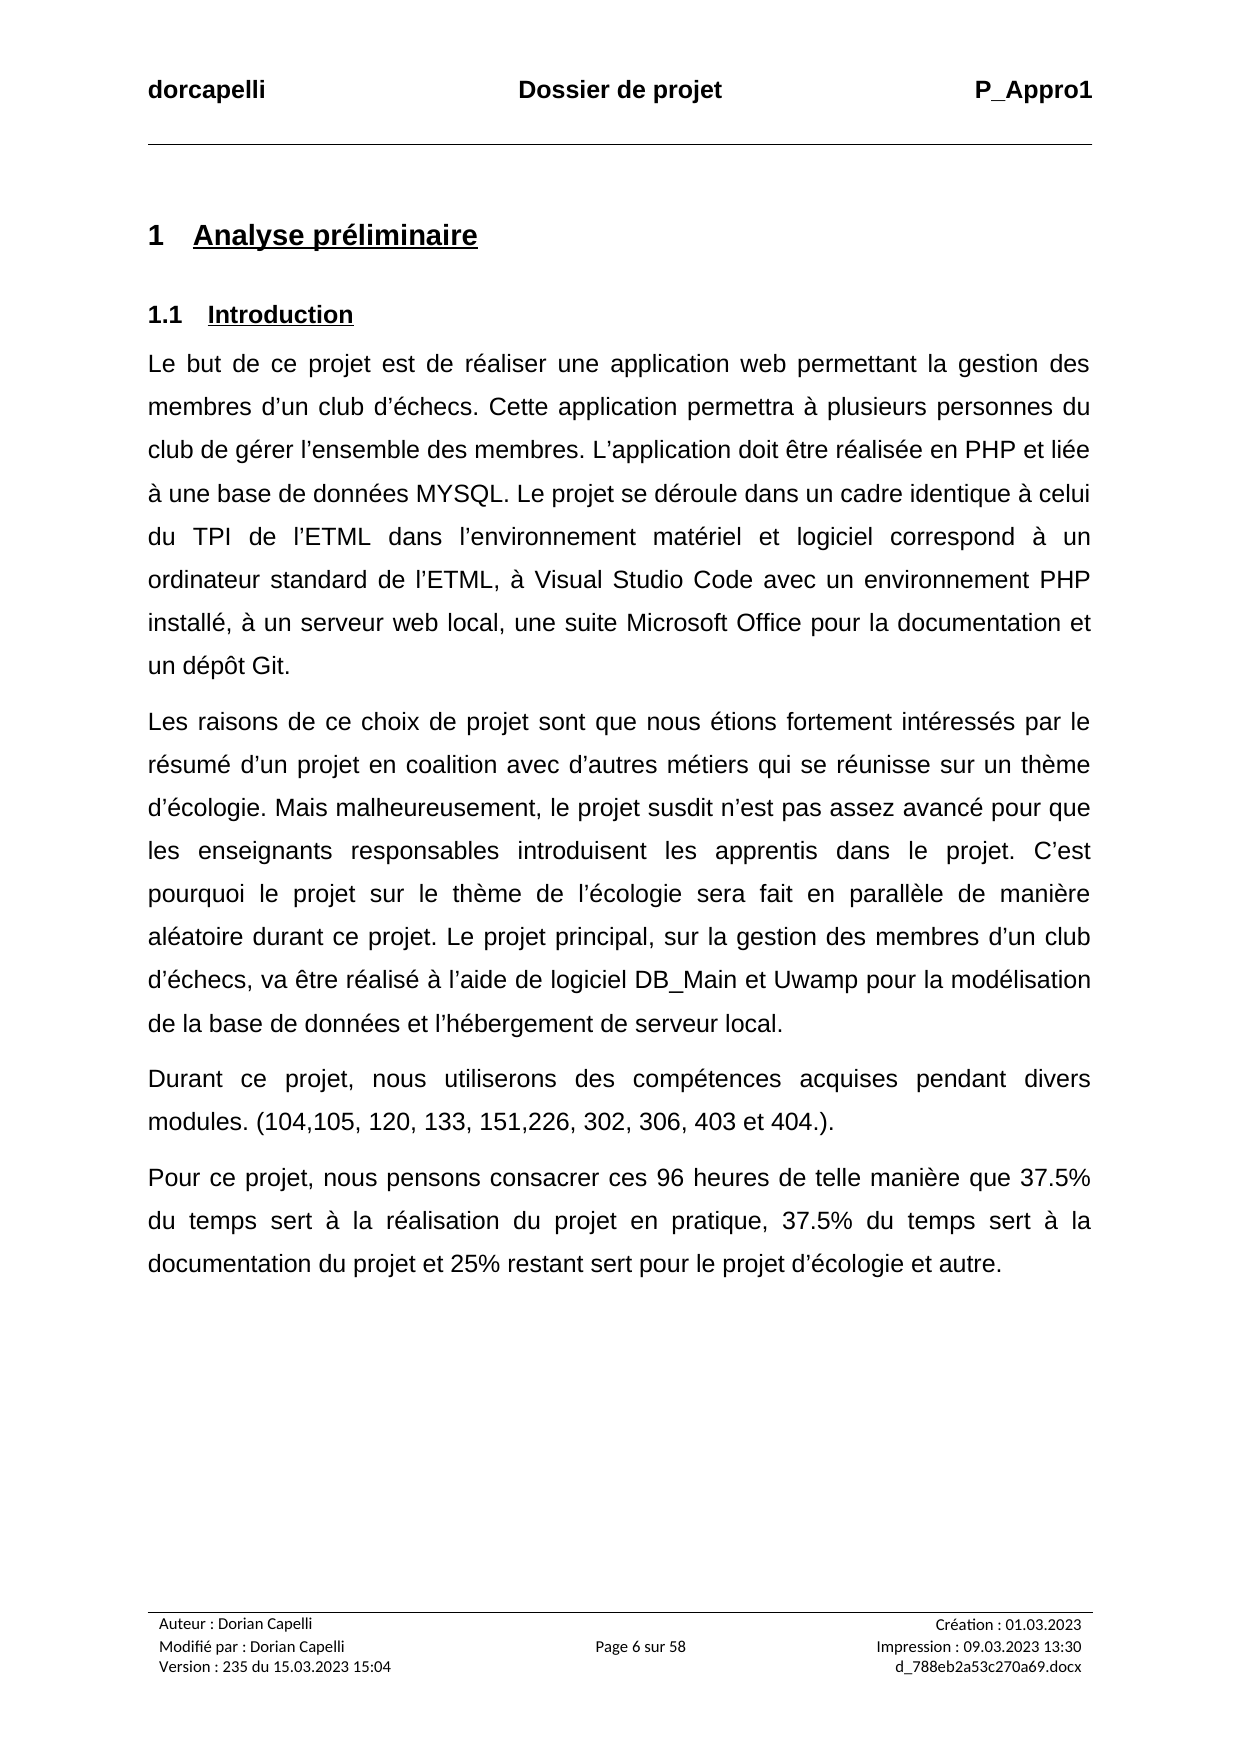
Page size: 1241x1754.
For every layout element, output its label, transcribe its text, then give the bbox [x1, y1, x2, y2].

text Pour ce projet, nous pensons consacrer ces 96 heures de telle manière que 37.5% du temps sert à la réalisation du projet en pratique, 37.5% du temps sert à la documentation du projet et 25% restant sert pour le projet d’écologie et autre. [148, 1163, 1092, 1278]
text Durant ce projet, nous utiliserons des compétences acquises pendant divers modules. (104,105, 120, 133, 151,226, 302, 306, 403 et 404.). [148, 1064, 1092, 1136]
subtitle Analyse préliminaire [148, 218, 1092, 252]
text Le but de ce projet est de réaliser une application web permettant la gestion des membres d’un club d’échecs. Cette application permettra à plusieurs personnes du club de gérer l’ensemble des membres. L’application doit être réalisée en PHP et liée à une base de données MYSQL. Le projet se déroule dans un cadre identique à celui du TPI de l’ETML dans l’environnement matériel et logiciel correspond à un ordinateur standard de l’ETML, à Visual Studio Code avec un environnement PHP installé, à un serveur web local, une suite Microsoft Office pour la documentation et un dépôt Git. [148, 349, 1092, 680]
subtitle Introduction [148, 300, 1092, 328]
text Les raisons de ce choix de projet sont que nous étions fortement intéressés par le résumé d’un projet en coalition avec d’autres métiers qui se réunisse sur un thème d’écologie. Mais malheureusement, le projet susdit n’est pas assez avancé pour que les enseignants responsables introduisent les apprentis dans le projet. C’est pourquoi le projet sur le thème de l’écologie sera fait en parallèle de manière aléatoire durant ce projet. Le projet principal, sur la gestion des membres d’un club d’échecs, va être réalisé à l’aide de logiciel DB_Main et Uwamp pour la modélisation de la base de données et l’hébergement de serveur local. [148, 707, 1092, 1037]
